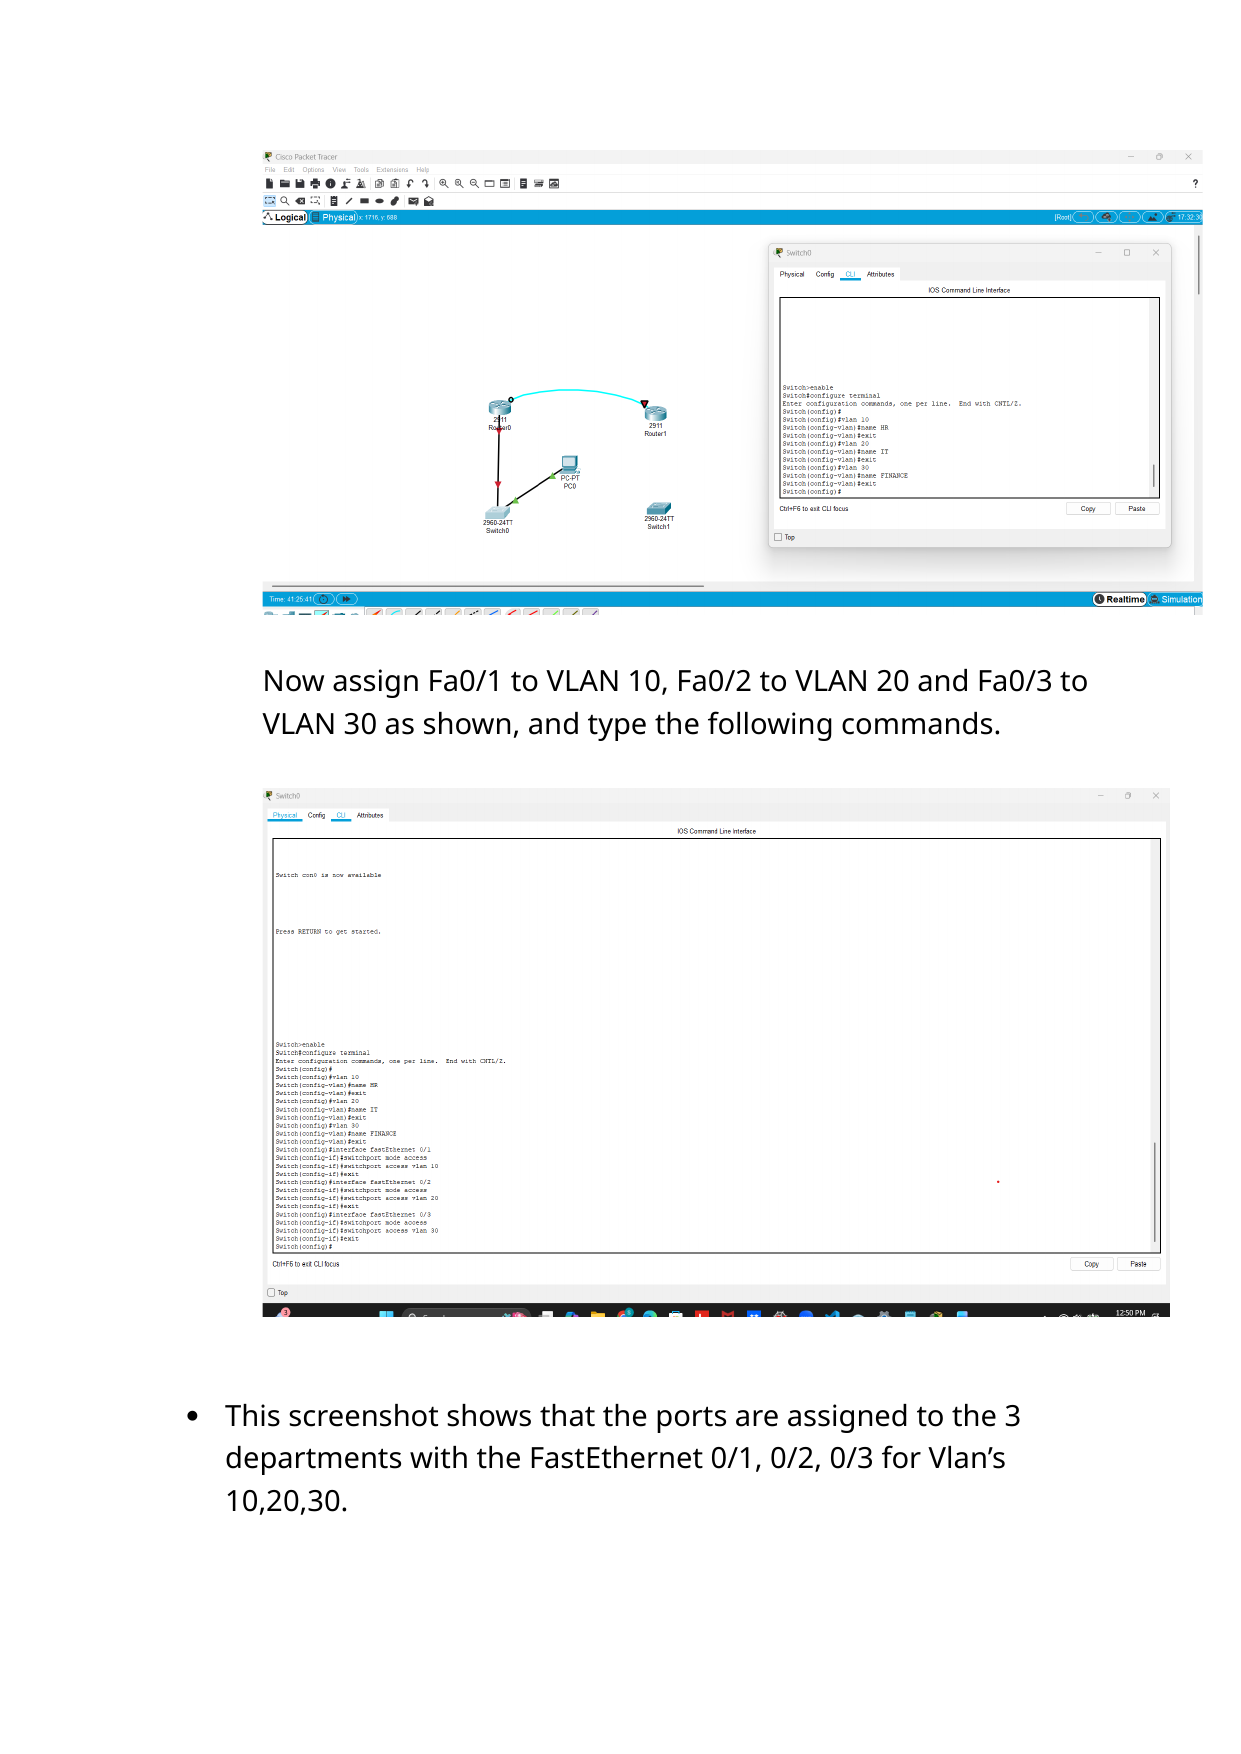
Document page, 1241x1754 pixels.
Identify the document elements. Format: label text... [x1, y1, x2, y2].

picture [262, 788, 1170, 1317]
list This screenshot shows that the ports are assigned to the 3 departments with the FastEthernet 0/1, 0/2, 0/3 for Vlan’s 10,20,30. [187, 1395, 1090, 1520]
picture [262, 150, 1203, 615]
list Now assign Fa0/1 to VLAN 10, Fa0/2 to VLAN 20 and Fa0/3 to VLAN 30 as shown, and type the following commands. [262, 660, 1090, 743]
picture [1103, 214, 1110, 220]
picture [1149, 596, 1157, 603]
